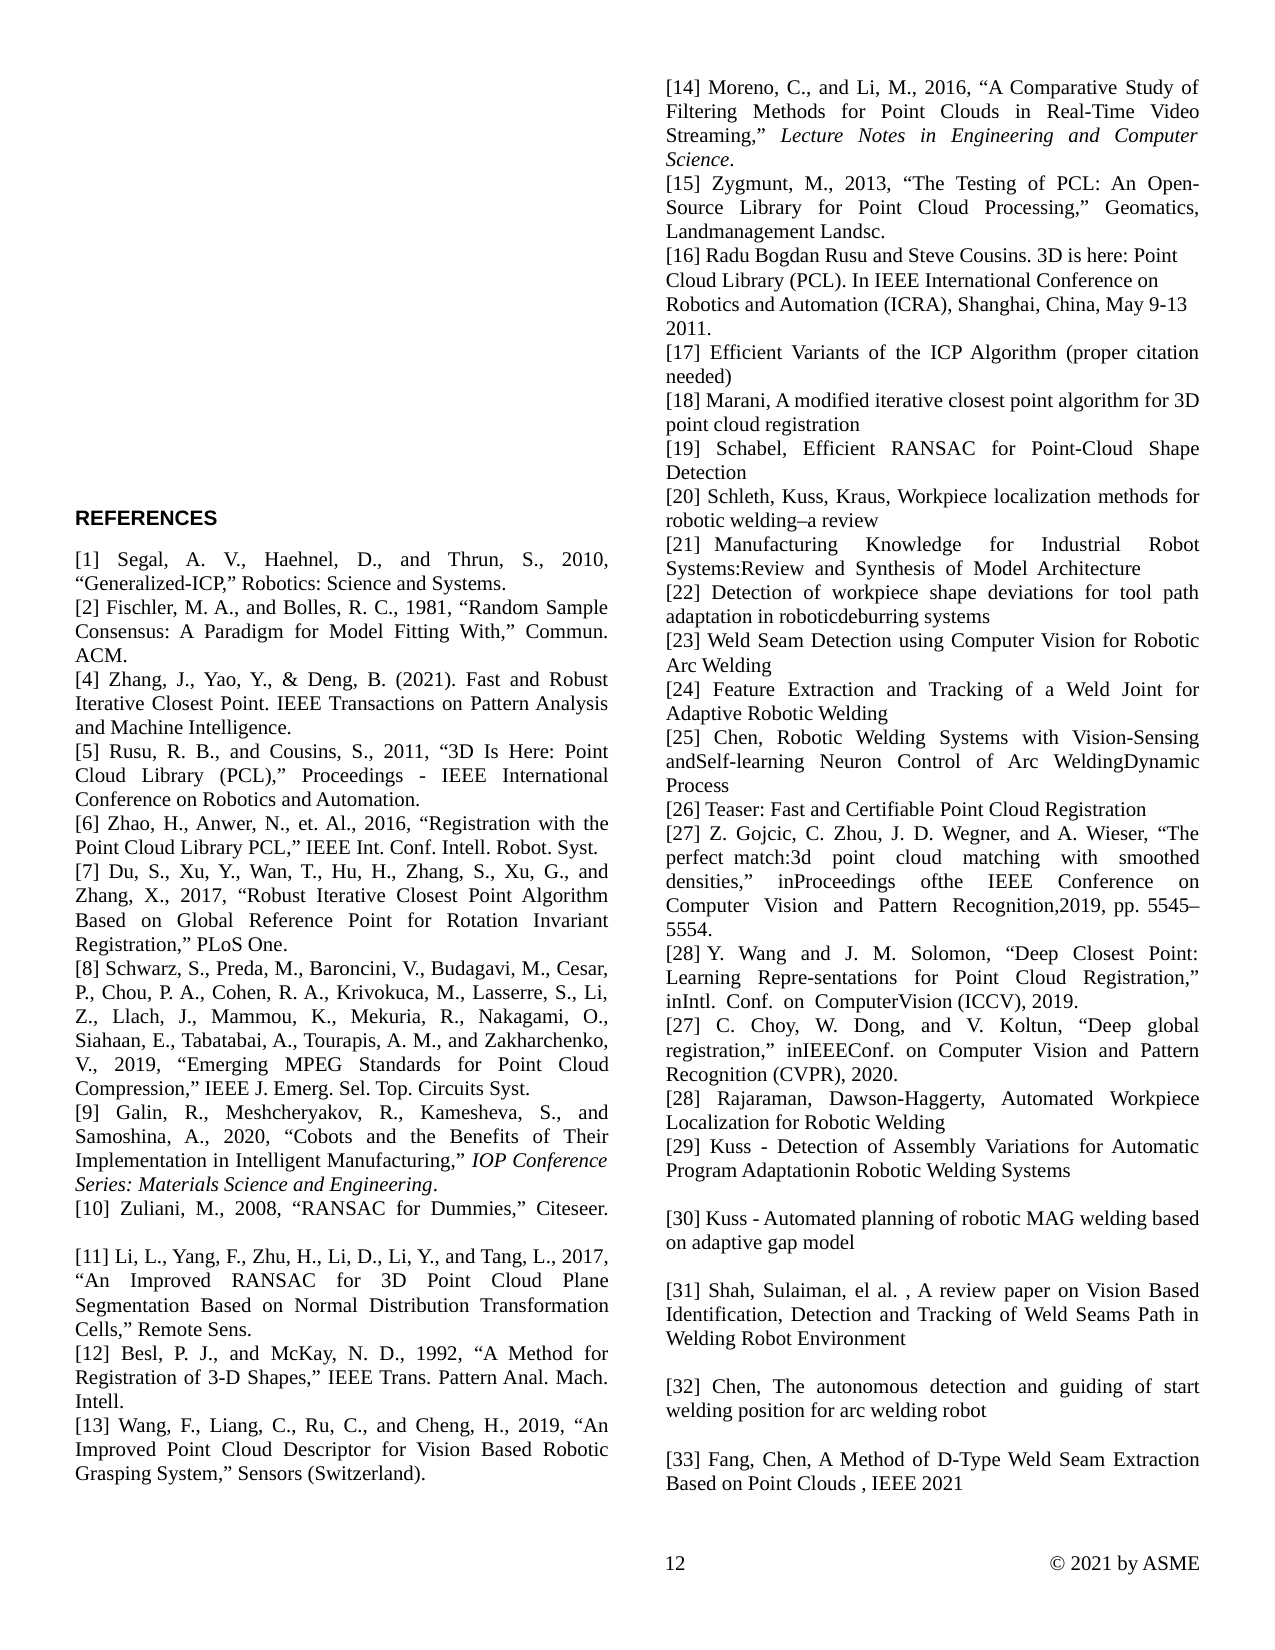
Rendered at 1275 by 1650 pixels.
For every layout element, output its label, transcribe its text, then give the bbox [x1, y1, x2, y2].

text [30] Kuss - Automated planning of robotic MAG welding based on adaptive gap model [666, 1206, 1200, 1254]
text [8] Schwarz, S., Preda, M., Baroncini, V., Budagavi, M., Cesar, P., Chou, P. A., Cohen, R. A., Krivokuca, M., Lasserre, S., Li, Z., Llach, J., Mammou, K., Mekuria, R., Nakagami, O., Siahaan, E., Tabatabai, A., Tourapis, A. M., and Zakharchenko, V., 2019, “Emerging MPEG Standards for Point Cloud Compression,” IEEE J. Emerg. Sel. Top. Circuits Syst. [75, 956, 609, 1100]
text [19] Schabel, Efficient RANSAC for Point-Cloud Shape Detection [666, 436, 1200, 484]
text [27] Z. Gojcic, C. Zhou, J. D. Wegner, and A. Wieser, “The perfect match:3d point cloud matching with smoothed densities,” inProceedings ofthe IEEE Conference on Computer Vision and Pattern Recognition,2019, pp. 5545–5554. [666, 821, 1200, 941]
text [24] Feature Extraction and Tracking of a Weld Joint for Adaptive Robotic Welding [666, 677, 1200, 725]
text [28] Y. Wang and J. M. Solomon, “Deep Closest Point: Learning Repre-sentations for Point Cloud Registration,” inIntl. Conf. on ComputerVision (ICCV), 2019. [666, 941, 1200, 1013]
text [14] Moreno, C., and Li, M., 2016, “A Comparative Study of Filtering Methods for Point Clouds in Real-Time Video Streaming,” Lecture Notes in Engineering and Computer Science. [666, 75, 1200, 171]
text [23] Weld Seam Detection using Computer Vision for Robotic Arc Welding [666, 628, 1200, 677]
text [18] Marani, A modified iterative closest point algorithm for 3D point cloud registration [666, 388, 1200, 436]
text [26] Teaser: Fast and Certifiable Point Cloud Registration [666, 797, 1200, 821]
text [33] Fang, Chen, A Method of D-Type Weld Seam Extraction Based on Point Clouds , IEEE 2021 [666, 1447, 1200, 1495]
text [12] Besl, P. J., and McKay, N. D., 1992, “A Method for Registration of 3-D Shapes,” IEEE Trans. Pattern Anal. Mach. Intell. [75, 1341, 609, 1413]
text [4] Zhang, J., Yao, Y., & Deng, B. (2021). Fast and Robust Iterative Closest Point. IEEE Transactions on Pattern Analysis and Machine Intelligence. [75, 667, 609, 739]
text [11] Li, L., Yang, F., Zhu, H., Li, D., Li, Y., and Tang, L., 2017, “An Improved RANSAC for 3D Point Cloud Plane Segmentation Based on Normal Distribution Transformation Cells,” Remote Sens. [75, 1244, 609, 1341]
text [6] Zhao, H., Anwer, N., et. Al., 2016, “Registration with the Point Cloud Library PCL,” IEEE Int. Conf. Intell. Robot. Syst. [75, 811, 609, 859]
text [13] Wang, F., Liang, C., Ru, C., and Cheng, H., 2019, “An Improved Point Cloud Descriptor for Vision Based Robotic Grasping System,” Sensors (Switzerland). [75, 1413, 609, 1485]
text [31] Shah, Sulaiman, el al. , A review paper on Vision Based Identification, Detection and Tracking of Weld Seams Path in Welding Robot Environment [666, 1278, 1200, 1350]
text [7] Du, S., Xu, Y., Wan, T., Hu, H., Zhang, S., Xu, G., and Zhang, X., 2017, “Robust Iterative Closest Point Algorithm Based on Global Reference Point for Rotation Invariant Registration,” PLoS One. [75, 859, 609, 956]
text [5] Rusu, R. B., and Cousins, S., 2011, “3D Is Here: Point Cloud Library (PCL),” Proceedings - IEEE International Conference on Robotics and Automation. [75, 739, 609, 811]
text [22] Detection of workpiece shape deviations for tool path adaptation in roboticdeburring systems [666, 580, 1200, 628]
text [10] Zuliani, M., 2008, “RANSAC for Dummies,” Citeseer. [75, 1196, 609, 1244]
text [15] Zygmunt, M., 2013, “The Testing of PCL: An Open-Source Library for Point Cloud Processing,” Geomatics, Landmanagement Landsc. [666, 171, 1200, 243]
text [28] Rajaraman, Dawson-Haggerty, Automated Workpiece Localization for Robotic Welding [666, 1086, 1200, 1134]
text REFERENCES [75, 453, 609, 529]
text [2] Fischler, M. A., and Bolles, R. C., 1981, “Random Sample Consensus: A Paradigm for Model Fitting With,” Commun. ACM. [75, 595, 609, 667]
text [1] Segal, A. V., Haehnel, D., and Thrun, S., 2010, “Generalized-ICP,” Robotics: Science and Systems. [75, 547, 609, 595]
text [9] Galin, R., Meshcheryakov, R., Kamesheva, S., and Samoshina, A., 2020, “Cobots and the Benefits of Their Implementation in Intelligent Manufacturing,” IOP Conference Series: Materials Science and Engineering. [75, 1100, 609, 1196]
text [16] Radu Bogdan Rusu and Steve Cousins. 3D is here: Point Cloud Library (PCL). In IEEE International Conference on Robotics and Automation (ICRA), Shanghai, China, May 9-13 2011. [666, 243, 1200, 340]
text [27] C. Choy, W. Dong, and V. Koltun, “Deep global registration,” inIEEEConf. on Computer Vision and Pattern Recognition (CVPR), 2020. [666, 1013, 1200, 1086]
text [21] Manufacturing Knowledge for Industrial Robot Systems:Review and Synthesis of Model Architecture [666, 532, 1200, 580]
text [17] Efficient Variants of the ICP Algorithm (proper citation needed) [666, 340, 1200, 388]
text [20] Schleth, Kuss, Kraus, Workpiece localization methods for robotic welding–a review [666, 484, 1200, 532]
text [25] Chen, Robotic Welding Systems with Vision-Sensing andSelf-learning Neuron Control of Arc WeldingDynamic Process [666, 725, 1200, 797]
text [29] Kuss - Detection of Assembly Variations for Automatic Program Adaptationin Robotic Welding Systems [666, 1134, 1200, 1182]
text [32] Chen, The autonomous detection and guiding of start welding position for arc welding robot [666, 1374, 1200, 1422]
